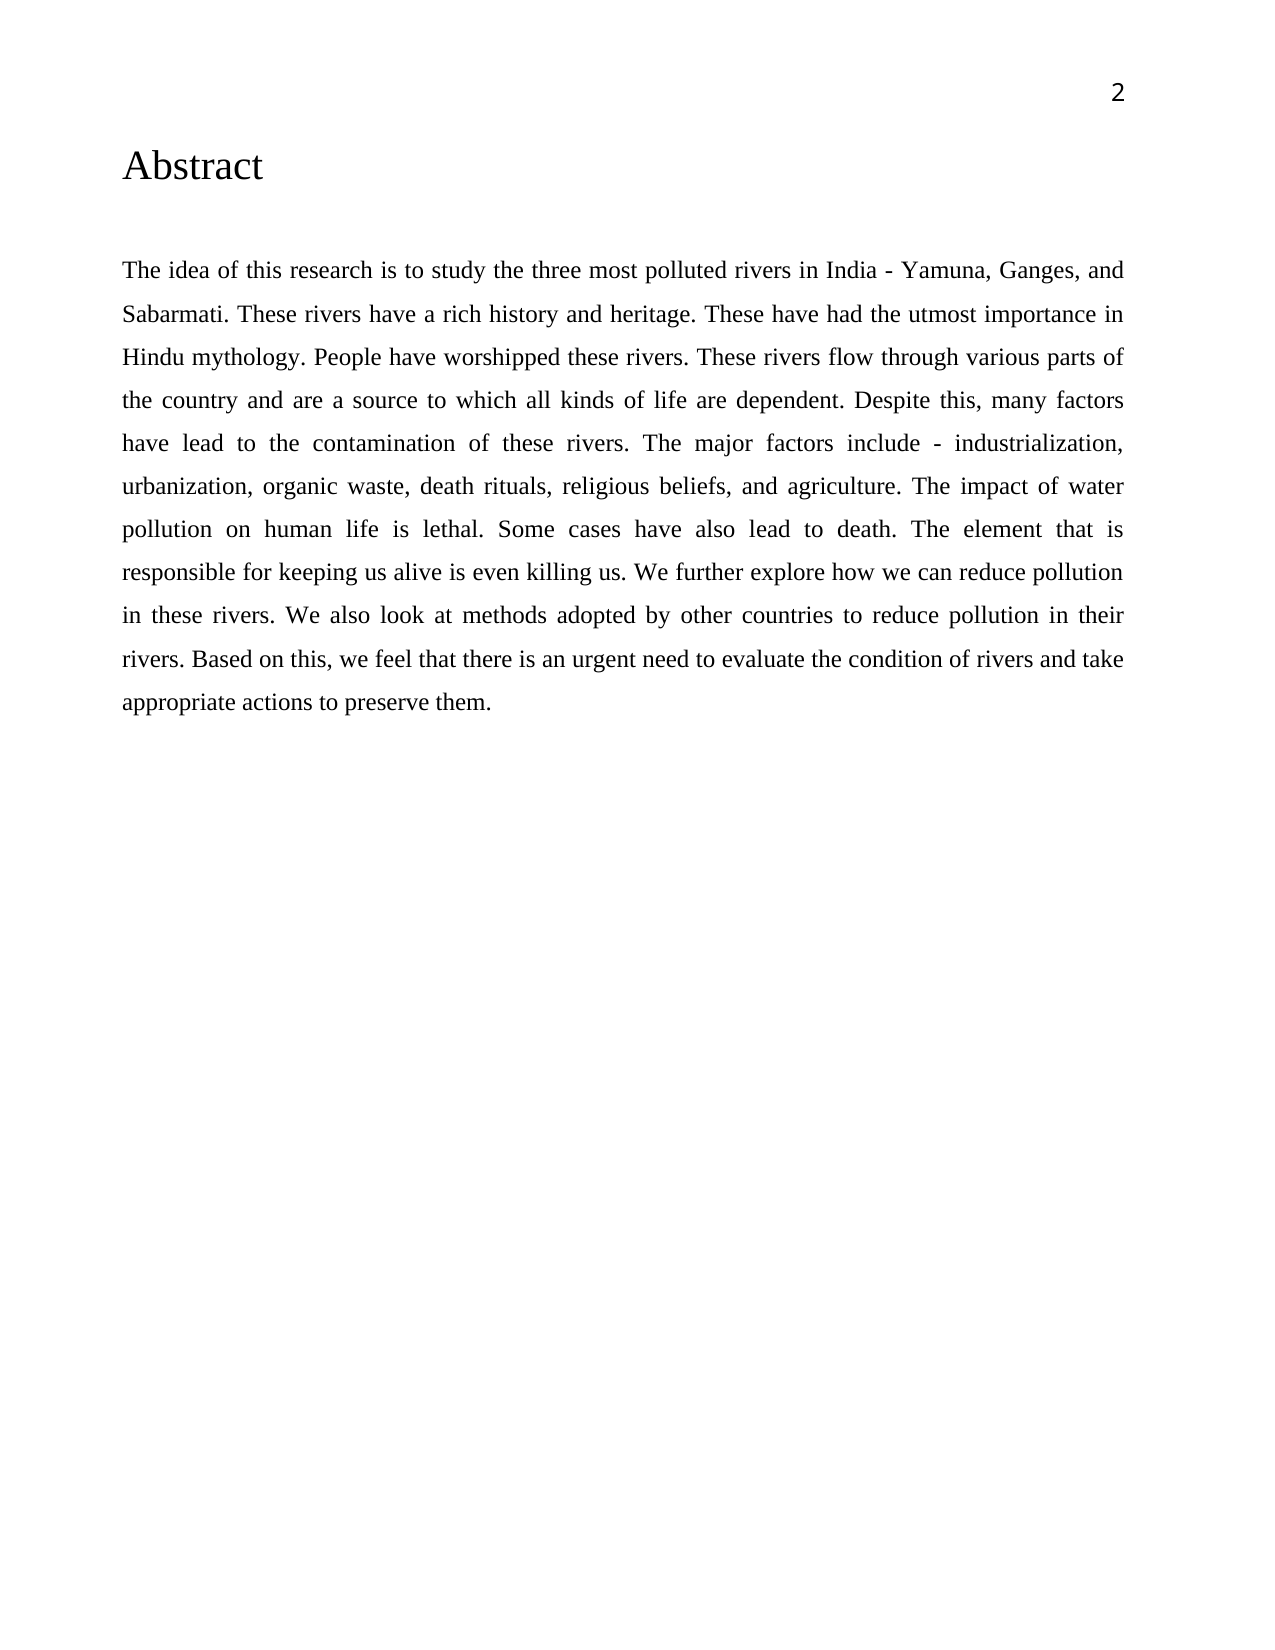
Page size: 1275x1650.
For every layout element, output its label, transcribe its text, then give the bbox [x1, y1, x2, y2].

text Abstract [122, 141, 1125, 188]
text The idea of this research is to study the three most polluted rivers in India - Yamuna, Ganges, and Sabarmati. These rivers have a rich history and heritage. These have had the utmost importance in Hindu mythology. People have worshipped these rivers. These rivers flow through various parts of the country and are a source to which all kinds of life are dependent. Despite this, many factors have lead to the contamination of these rivers. The major factors include - industrialization, urbanization, organic waste, death rituals, religious beliefs, and agriculture. The impact of water pollution on human life is lethal. Some cases have also lead to death. The element that is responsible for keeping us alive is even killing us. We further explore how we can reduce pollution in these rivers. We also look at methods adopted by other countries to reduce pollution in their rivers. Based on this, we feel that there is an urgent need to evaluate the condition of rivers and take appropriate actions to preserve them. [122, 256, 1125, 716]
